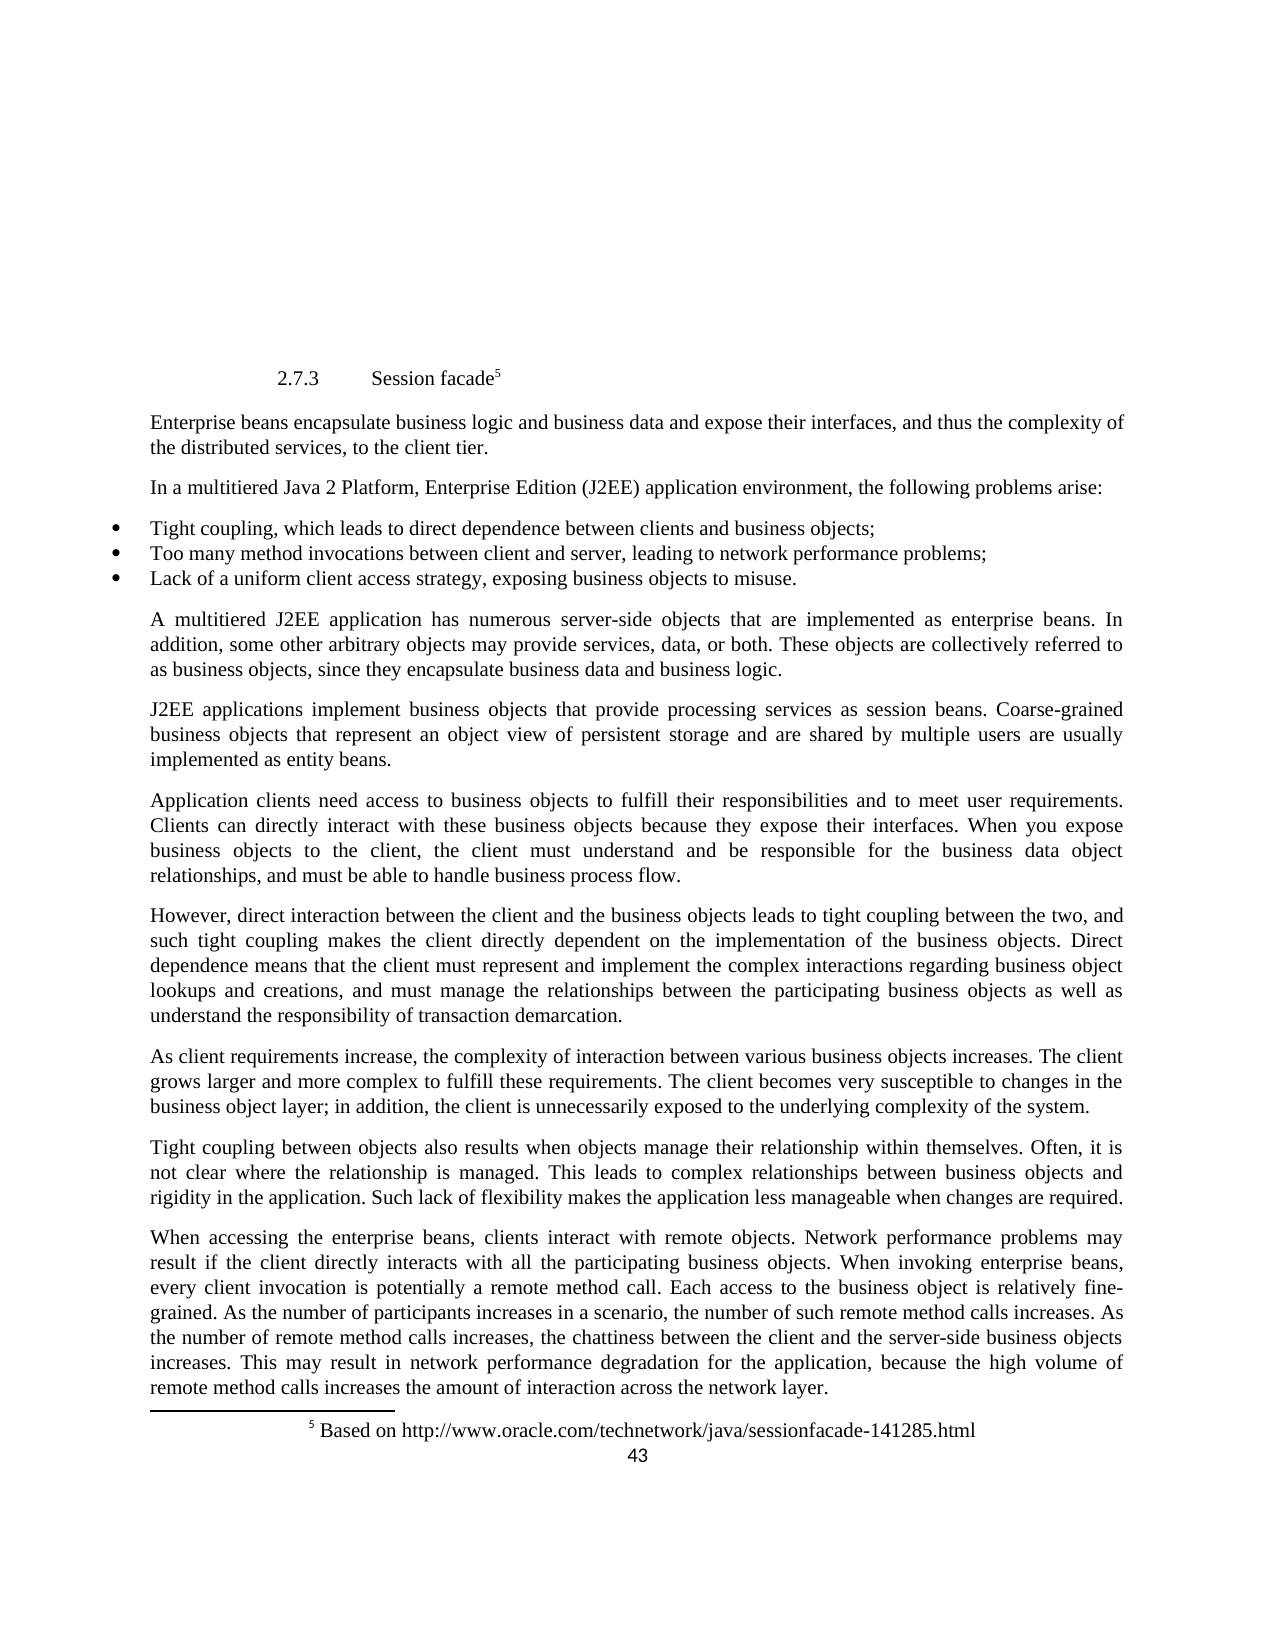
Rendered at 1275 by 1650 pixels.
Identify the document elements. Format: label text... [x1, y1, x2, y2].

text However, direct interaction between the client and the business objects leads to tight coupling between the two, and such tight coupling makes the client directly dependent on the implementation of the business objects. Direct dependence means that the client must represent and implement the complex interactions regarding business object lookups and creations, and must manage the relationships between the participating business objects as well as understand the responsibility of transaction demarcation. [150, 902, 1125, 1027]
list Too many method invocations between client and server, leading to network performance problems; [112, 540, 1125, 565]
text When accessing the enterprise beans, clients interact with remote objects. Network performance problems may result if the client directly interacts with all the participating business objects. When invoking enterprise beans, every client invocation is potentially a remote method call. Each access to the business object is relatively fine-grained. As the number of participants increases in a scenario, the number of such remote method calls increases. As the number of remote method calls increases, the chattiness between the client and the server-side business objects increases. This may result in network performance degradation for the application, because the high volume of remote method calls increases the amount of interaction across the network layer. [150, 1224, 1125, 1399]
text In a multitiered Java 2 Platform, Enterprise Edition (J2EE) application environment, the following problems arise: [150, 474, 1125, 499]
text Enterprise beans encapsulate business logic and business data and expose their interfaces, and thus the complexity of the distributed services, to the client tier. [150, 409, 1125, 459]
list Lack of a uniform client access strategy, exposing business objects to misuse. [112, 565, 1125, 590]
text A multitiered J2EE application has numerous server-side objects that are implemented as enterprise beans. In addition, some other arbitrary objects may provide services, data, or both. These objects are collectively referred to as business objects, since they encapsulate business data and business logic. [150, 606, 1125, 681]
text Application clients need access to business objects to fulfill their responsibilities and to meet user requirements. Clients can directly interact with these business objects because they expose their interfaces. When you expose business objects to the client, the client must understand and be responsible for the business data object relationships, and must be able to handle business process flow. [150, 787, 1125, 887]
text As client requirements increase, the complexity of interaction between various business objects increases. The client grows larger and more complex to fulfill these requirements. The client becomes very susceptible to changes in the business object layer; in addition, the client is unnecessarily exposed to the underlying complexity of the system. [150, 1043, 1125, 1118]
text 2.7.3 Session facade [277, 366, 1127, 390]
text Tight coupling between objects also results when objects manage their relationship within themselves. Often, it is not clear where the relationship is managed. This leads to complex relationships between business objects and rigidity in the application. Such lack of flexibility makes the application less manageable when changes are required. [150, 1134, 1125, 1209]
list Tight coupling, which leads to direct dependence between clients and business objects; [112, 515, 1125, 540]
text J2EE applications implement business objects that provide processing services as session beans. Coarse-grained business objects that represent an object view of persistent storage and are shared by multiple users are usually implemented as entity beans. [150, 696, 1125, 771]
